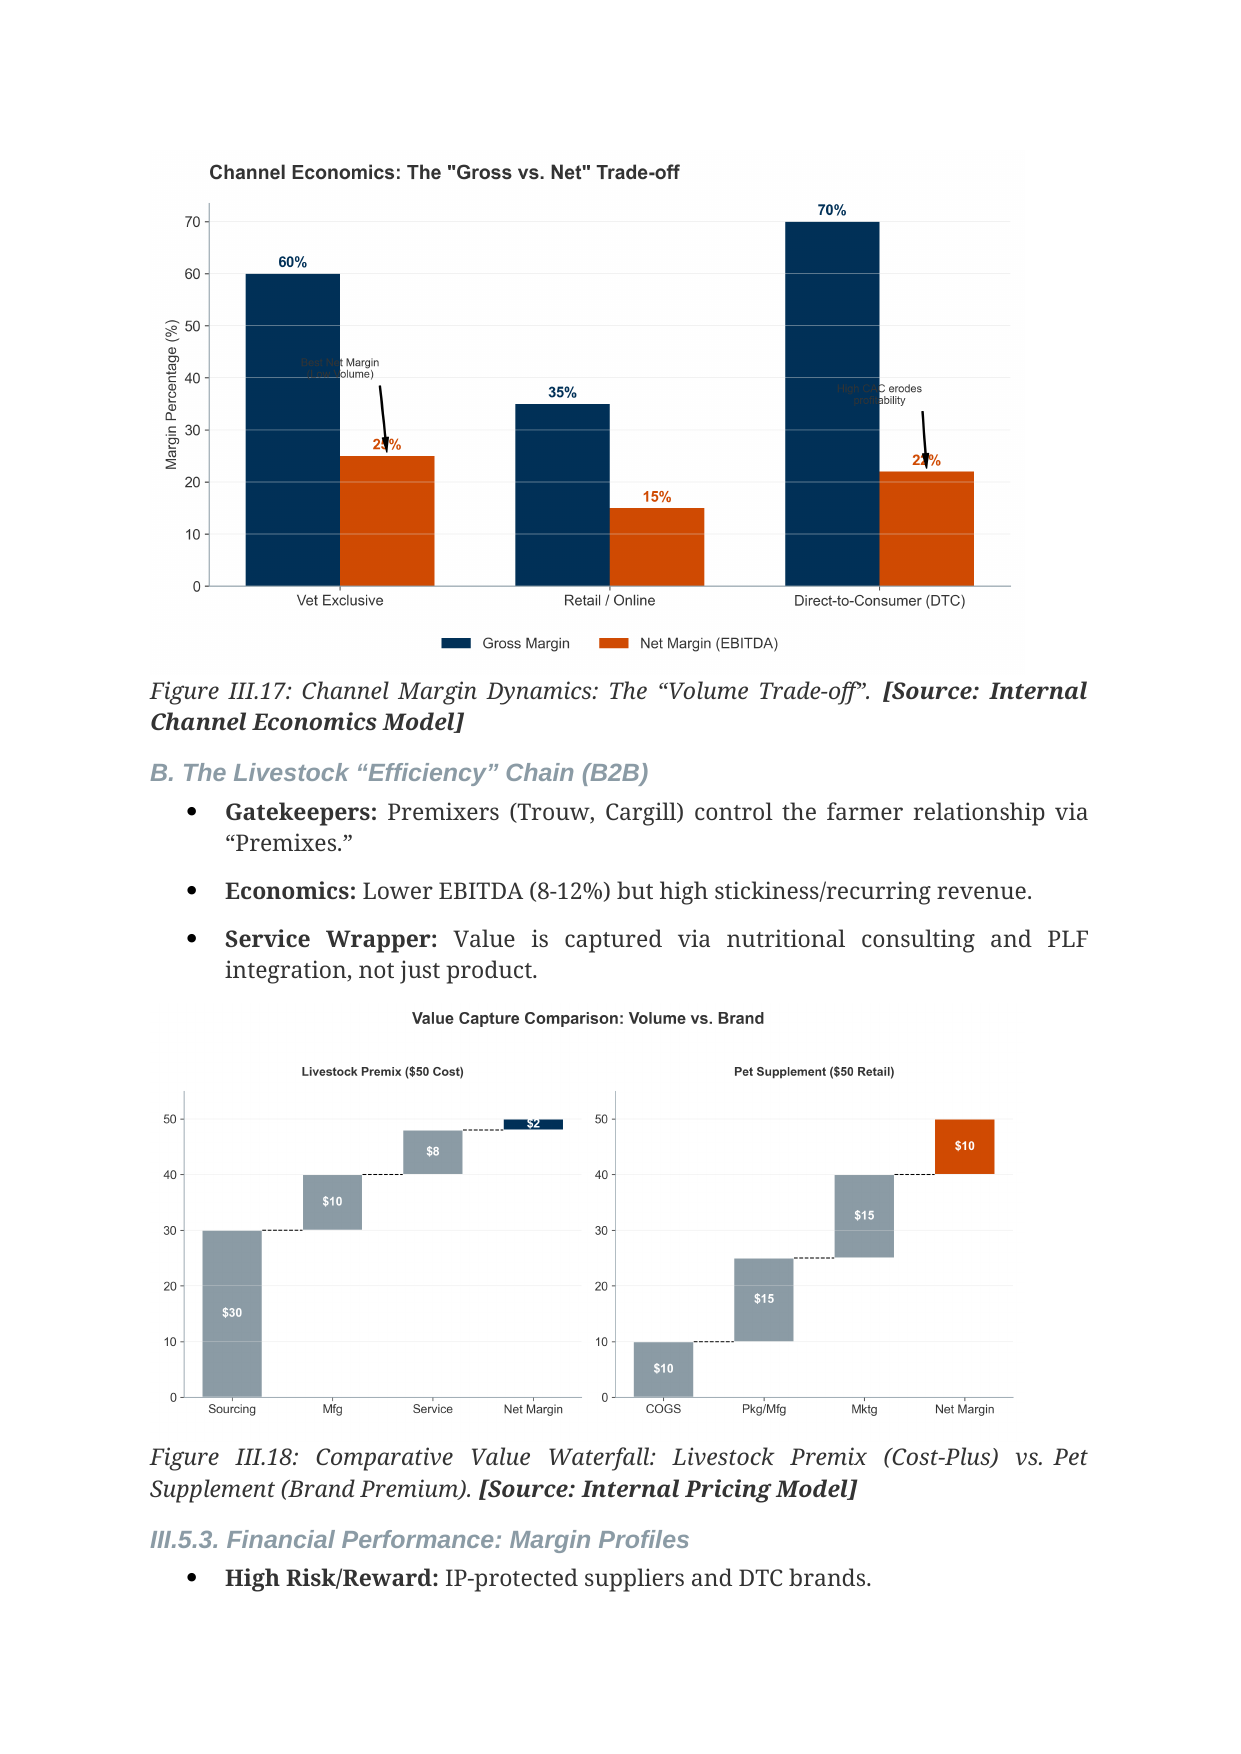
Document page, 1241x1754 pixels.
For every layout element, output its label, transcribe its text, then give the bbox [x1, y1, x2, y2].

list Gatekeepers: Premixers (Trouw, Cargill) control the farmer relationship via “Premixes.” [187, 795, 1090, 858]
list High Risk/Reward: IP-protected suppliers and DTC brands. [187, 1562, 1090, 1593]
picture [150, 1003, 1025, 1442]
list Economics: Lower EBITDA (8-12%) but high stickiness/recurring revenue. [187, 874, 1090, 906]
subtitle B. The Livestock “Efficiency” Chain (B2B) [150, 758, 1090, 787]
list Service Wrapper: Value is captured via nutritional consulting and PLF integration, not just product. [187, 922, 1090, 985]
picture [150, 150, 1025, 675]
subtitle III.5.3. Financial Performance: Margin Profiles [150, 1524, 1090, 1553]
